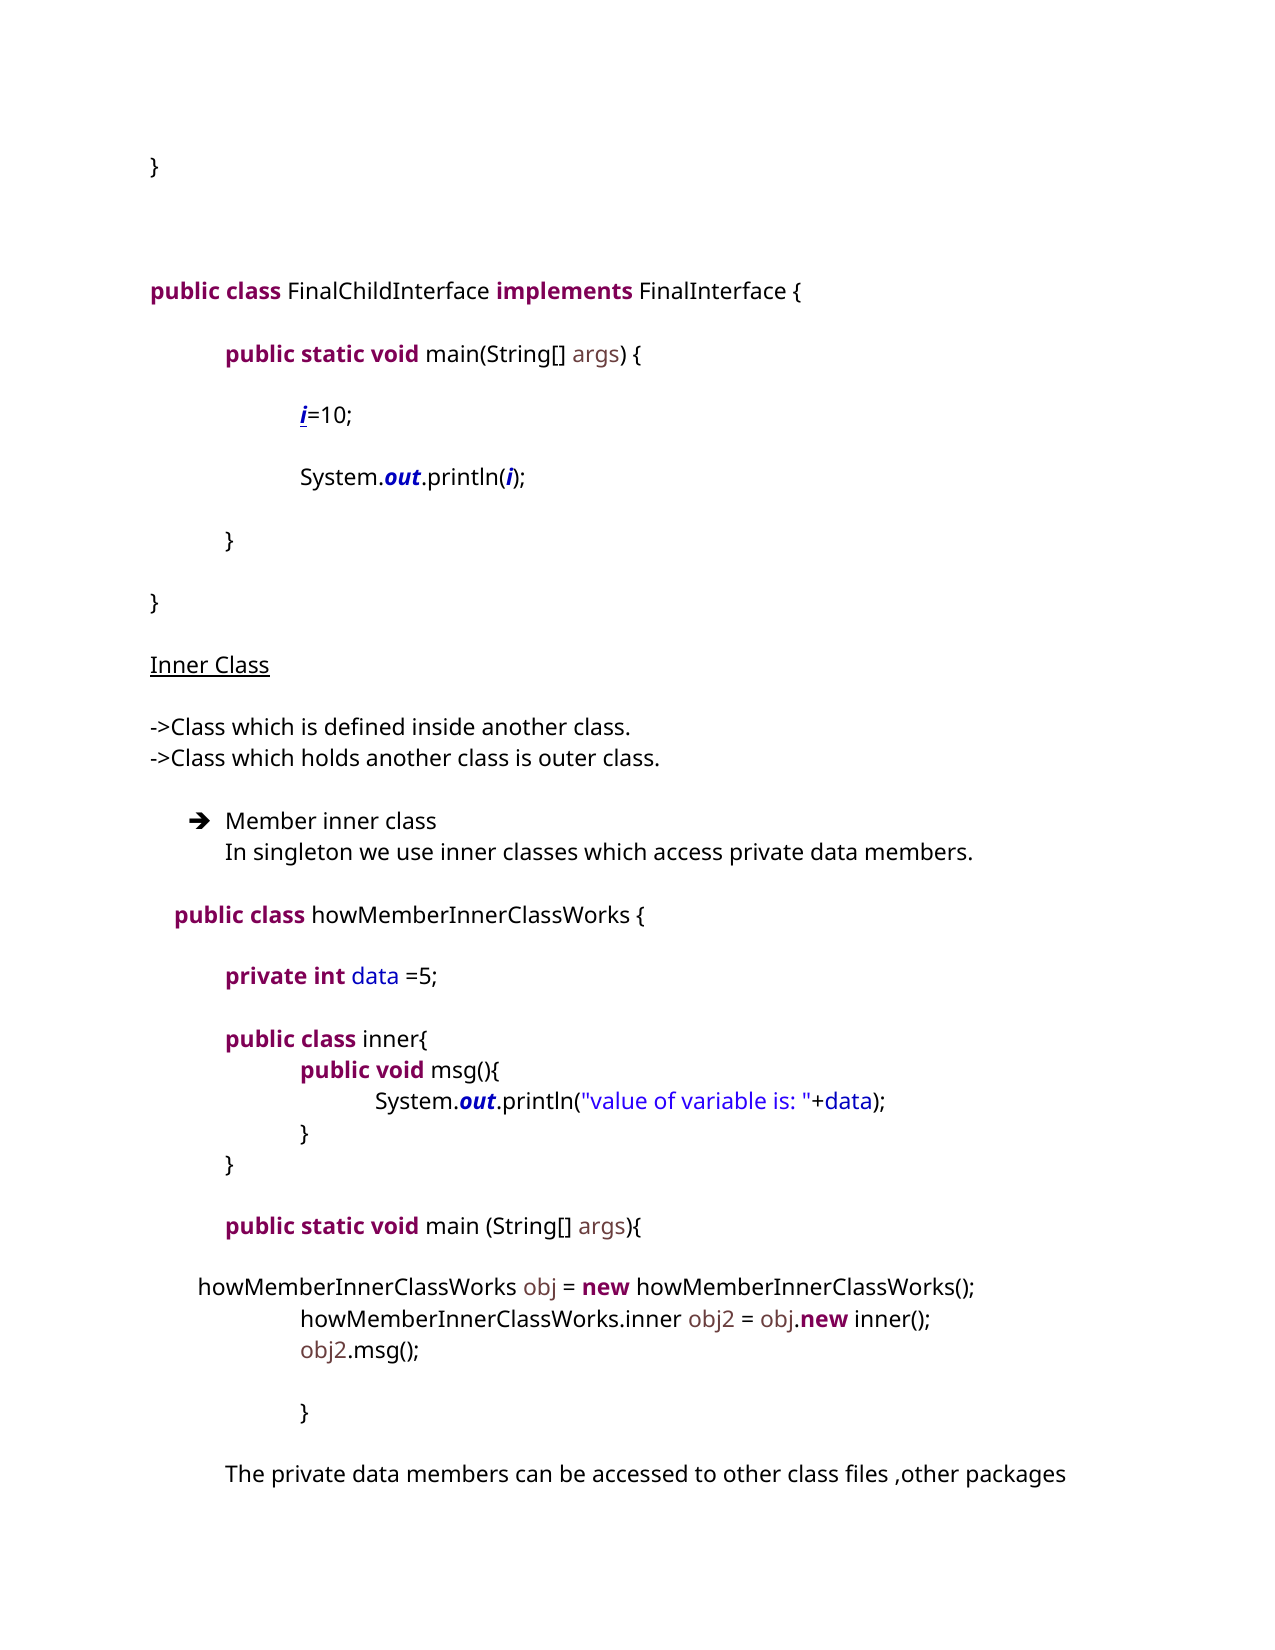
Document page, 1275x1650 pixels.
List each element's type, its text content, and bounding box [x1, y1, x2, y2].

text public static void main(String[] args) { [150, 337, 1125, 369]
text ->Class which is defined inside another class. [150, 711, 1125, 742]
text public void msg(){ [150, 1054, 1125, 1085]
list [225, 1458, 1125, 1489]
list } [225, 1396, 1125, 1427]
text public class howMemberInnerClassWorks { [150, 898, 1125, 930]
text } [150, 1117, 1125, 1148]
text i=10; [150, 399, 1125, 431]
text } [150, 150, 1125, 181]
text } [150, 1148, 1125, 1179]
text obj2.msg(); [150, 1334, 1125, 1365]
text Inner Class [150, 648, 1125, 680]
text private int data =5; [150, 960, 1125, 992]
text System.out.println("value of variable is: "+data); [150, 1085, 1125, 1117]
text public class inner{ [150, 1023, 1125, 1054]
text howMemberInnerClassWorks.inner obj2 = obj.new inner(); [150, 1303, 1125, 1334]
text System.out.println(i); [150, 461, 1125, 492]
list Member inner class [187, 805, 1125, 836]
list In singleton we use inner classes which access private data members. [225, 836, 1125, 867]
text } [150, 586, 1125, 617]
text howMemberInnerClassWorks obj = new howMemberInnerClassWorks(); [150, 1271, 1125, 1303]
text public class FinalChildInterface implements FinalInterface { [150, 275, 1125, 306]
text public static void main (String[] args){ [150, 1209, 1125, 1241]
text ->Class which holds another class is outer class. [150, 742, 1125, 773]
text } [150, 523, 1125, 555]
